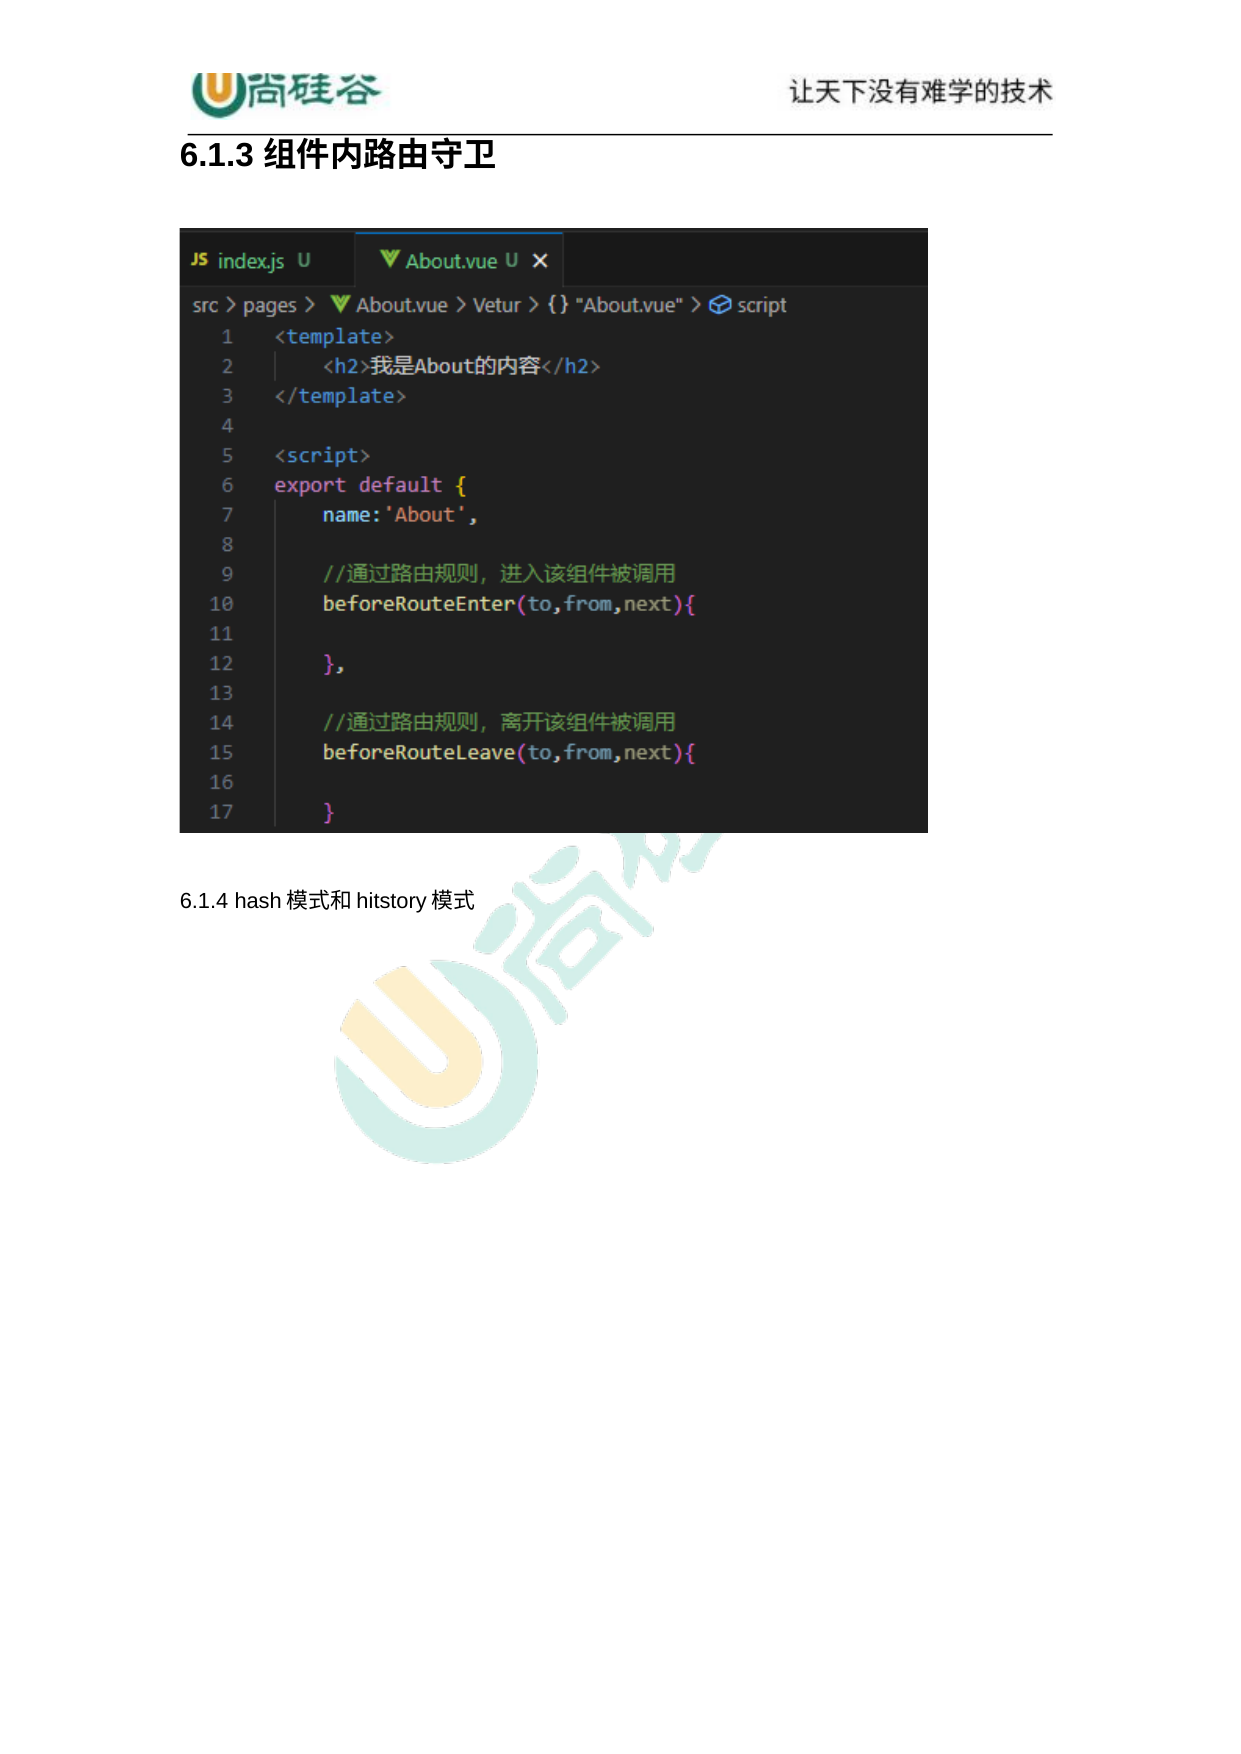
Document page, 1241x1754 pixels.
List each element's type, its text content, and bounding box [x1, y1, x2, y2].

picture [190, 73, 1056, 120]
picture [179, 228, 1052, 883]
subtitle 6.1.3 组件内路由守卫 [179, 135, 1056, 174]
picture [188, 915, 1052, 1312]
text 6.1.4 hash模式和hitstory模式 [179, 883, 1056, 915]
